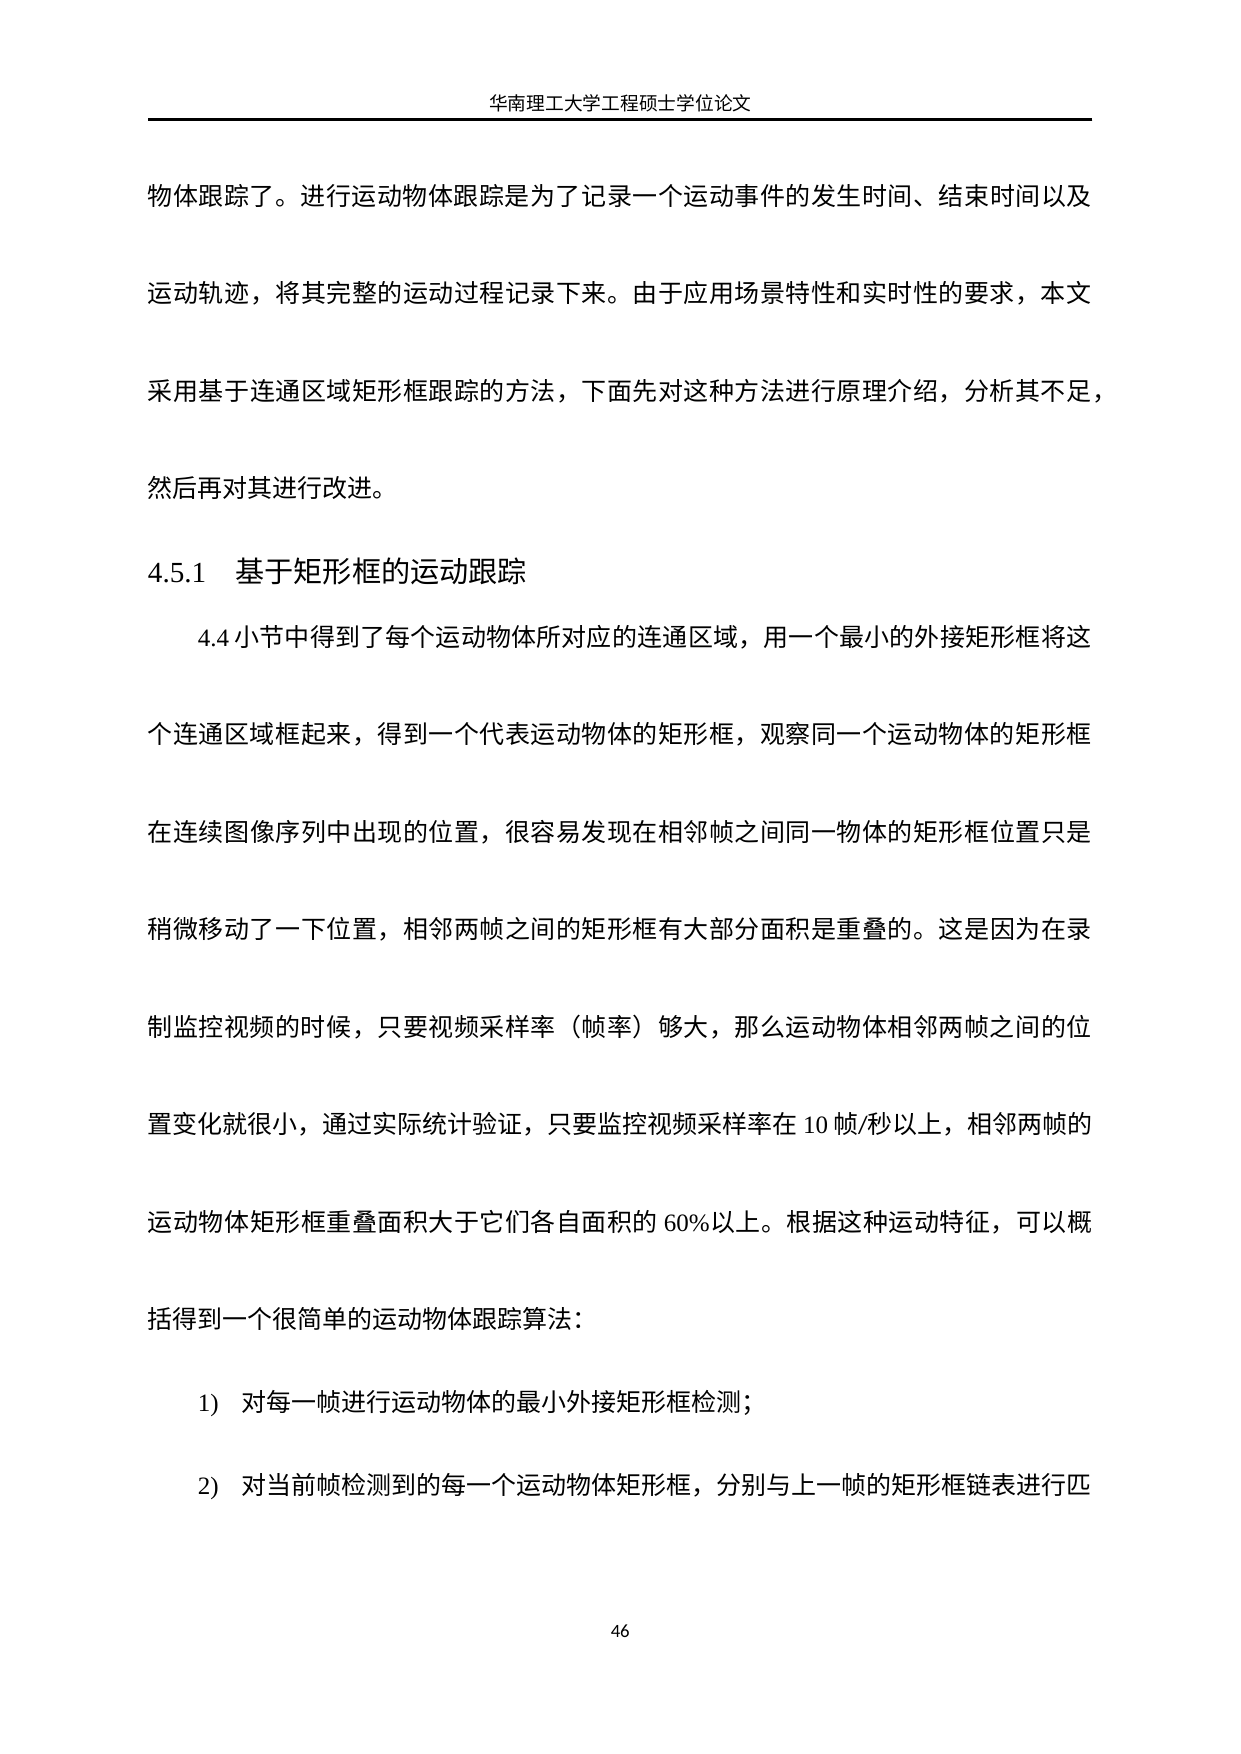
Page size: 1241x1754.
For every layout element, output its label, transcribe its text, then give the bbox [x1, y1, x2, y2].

list 基于矩形框的运动跟踪 [148, 538, 1092, 603]
text 4.4小节中得到了每个运动物体所对应的连通区域，用一个最小的外接矩形框将这个连通区域框起来，得到一个代表运动物体的矩形框，观察同一个运动物体的矩形框在连续图像序列中出现的位置，很容易发现在相邻帧之间同一物体的矩形框位置只是稍微移动了一下位置，相邻两帧之间的矩形框有大部分面积是重叠的。这是因为在录制监控视频的时候，只要视频采样率（帧率）够大，那么运动物体相邻两帧之间的位置变化就很小，通过实际统计验证，只要监控视频采样率在10帧/秒以上，相邻两帧的运动物体矩形框重叠面积大于它们各自面积的60%以上。根据这种运动特征，可以概括得到一个很简单的运动物体跟踪算法： [148, 603, 1092, 1350]
list 对每一帧进行运动物体的最小外接矩形框检测； [198, 1368, 1092, 1433]
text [148, 162, 1092, 519]
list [198, 1451, 1092, 1516]
